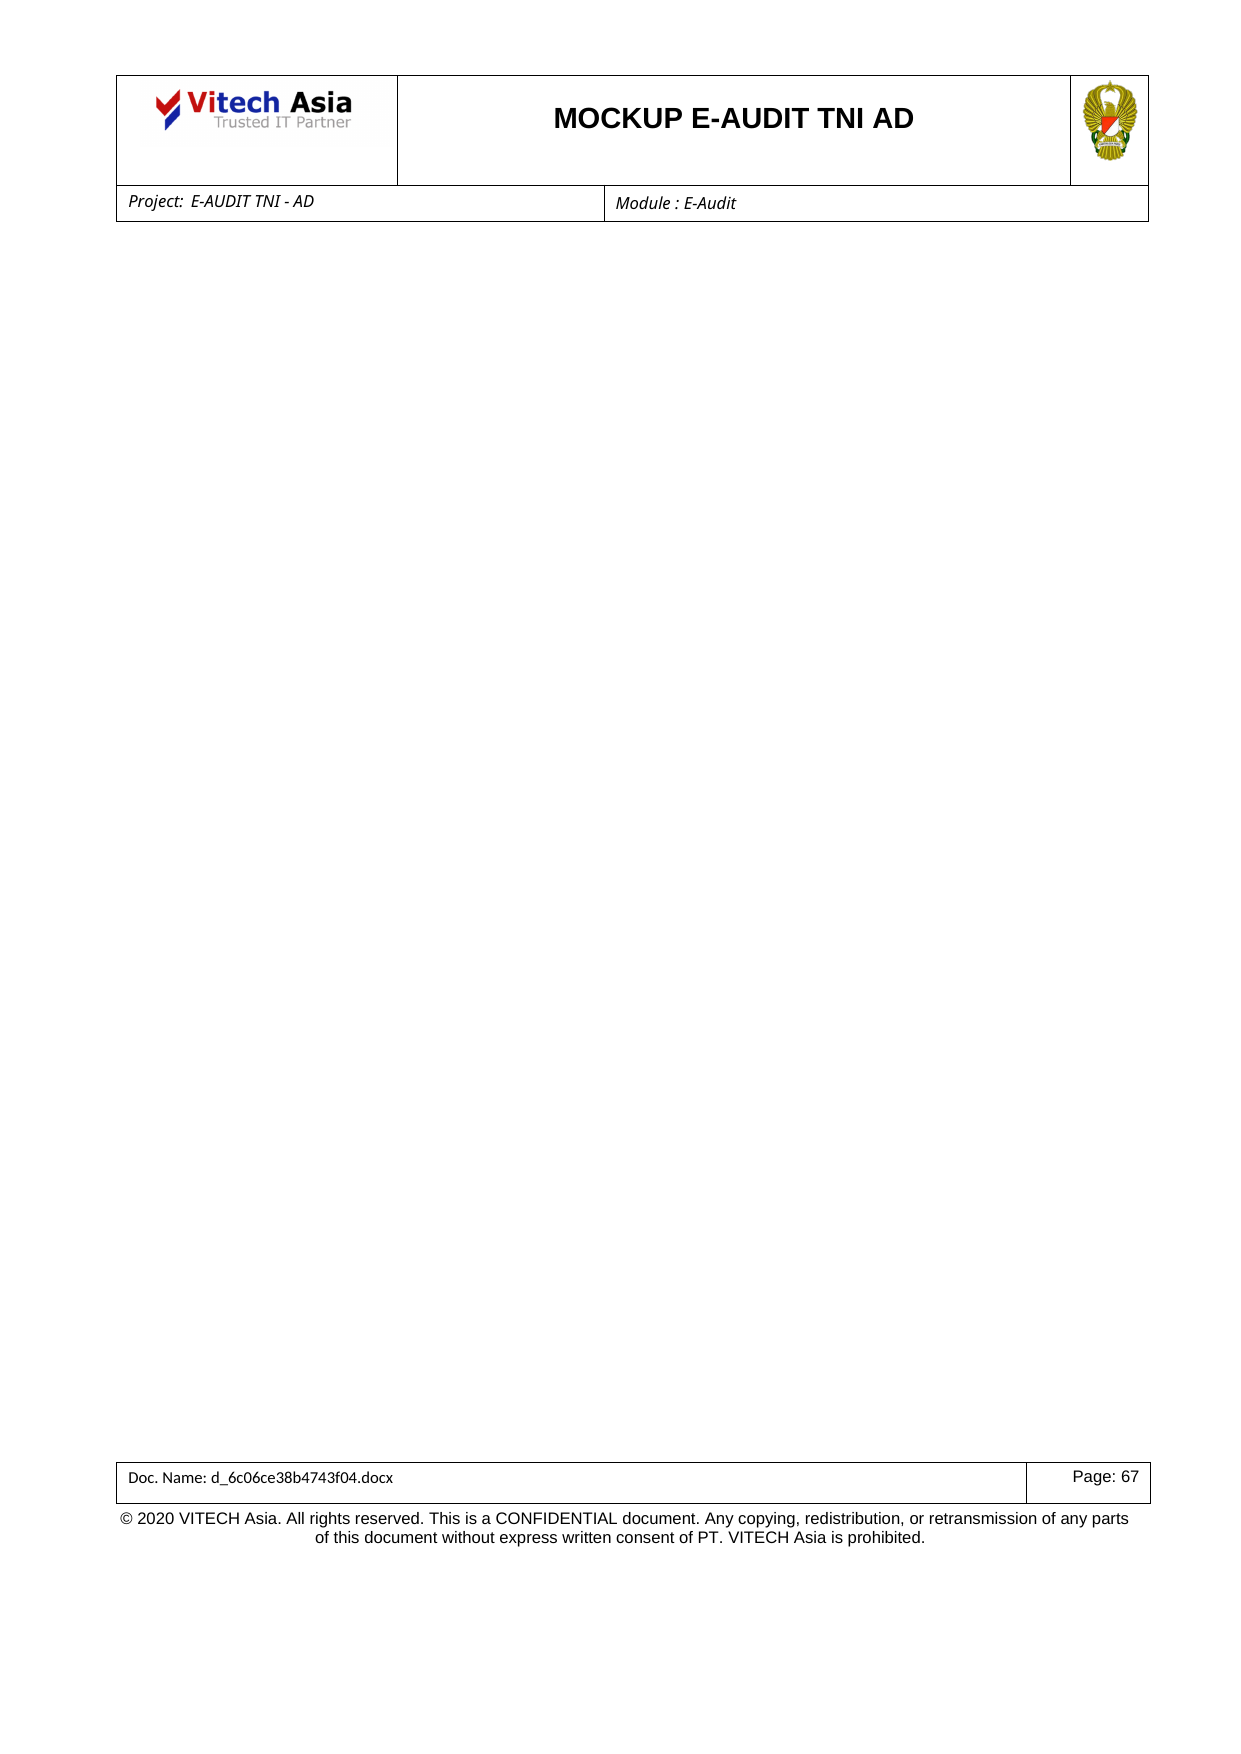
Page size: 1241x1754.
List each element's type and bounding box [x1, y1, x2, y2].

picture [139, 76, 395, 147]
picture [1075, 77, 1144, 164]
